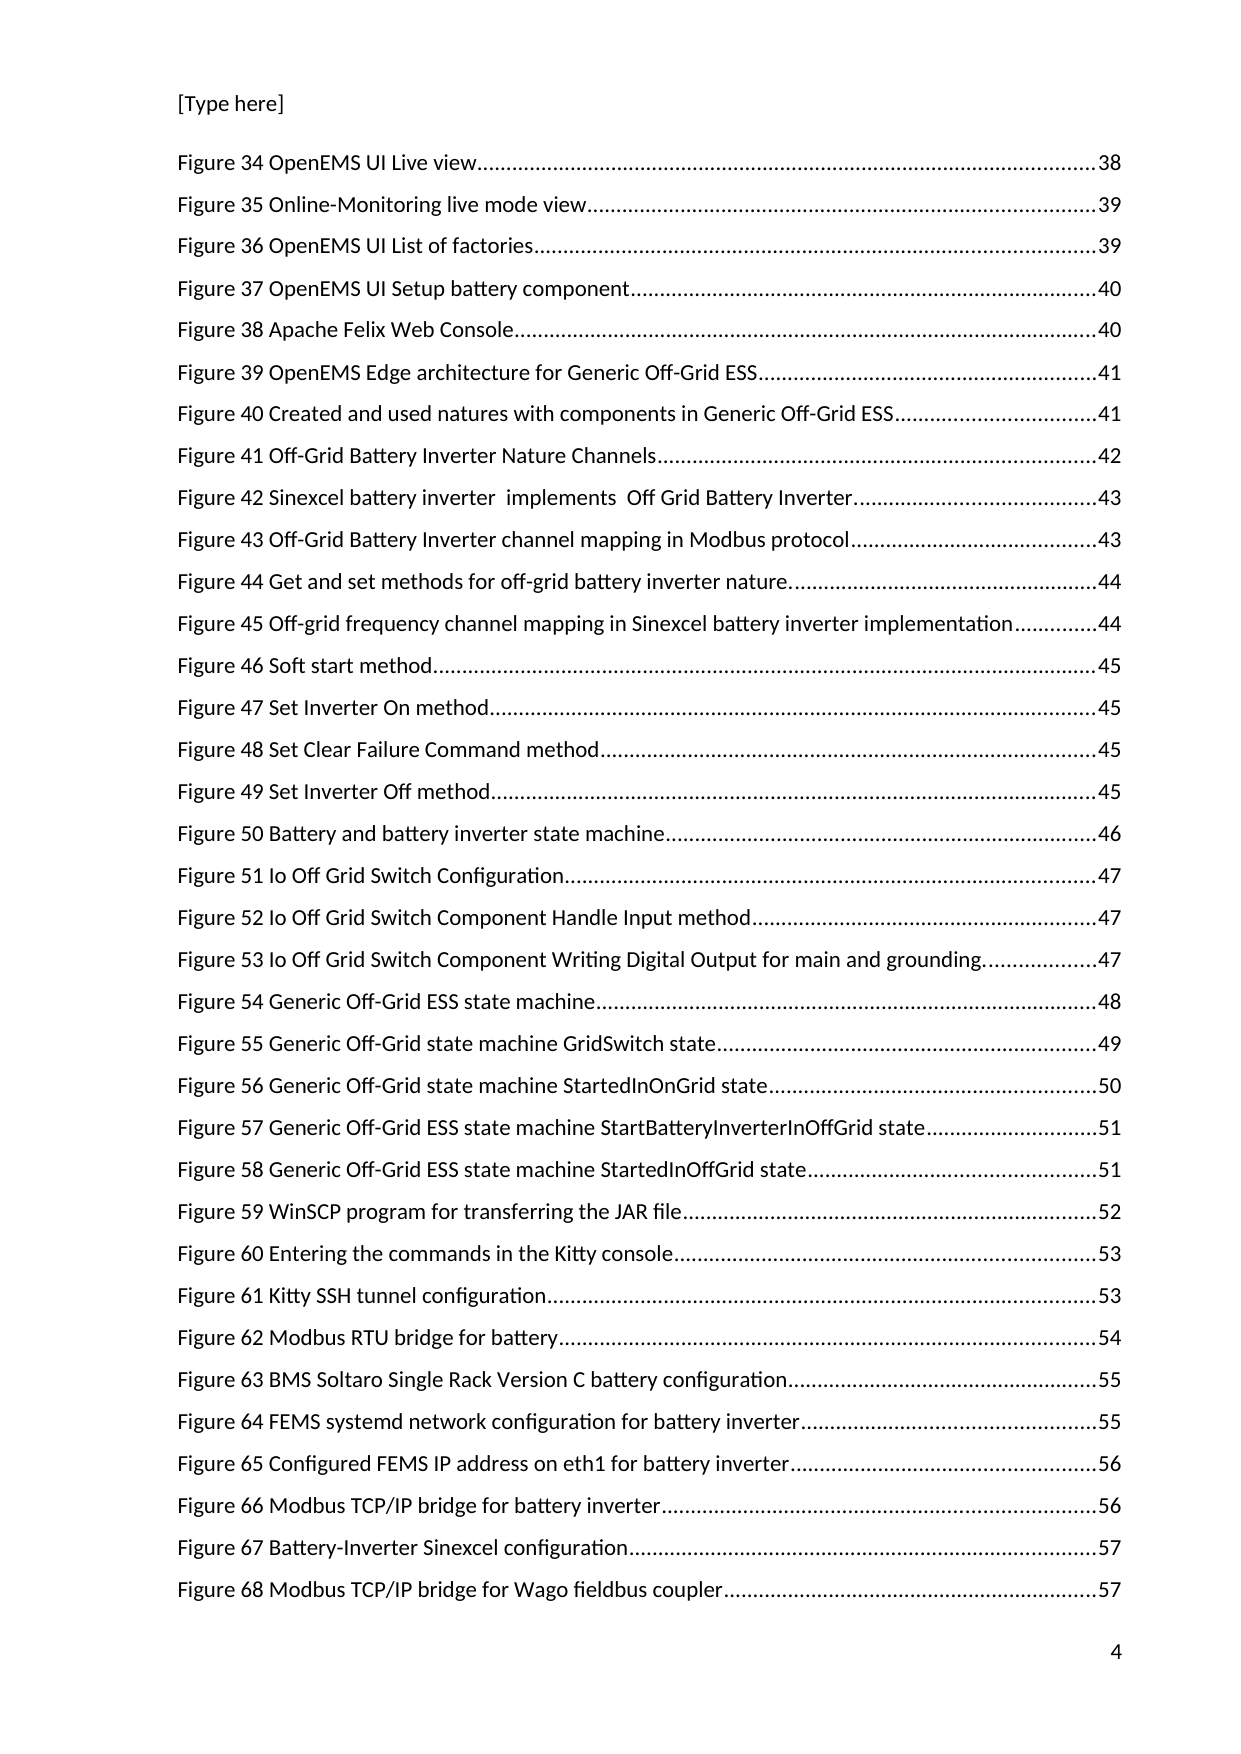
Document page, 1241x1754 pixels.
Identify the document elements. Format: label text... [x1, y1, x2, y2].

text Figure 57 Generic Off-Grid ESS state machine StartBatteryInverterInOffGrid state 51 [177, 1113, 1122, 1141]
text Figure 67 Battery-Inverter Sinexcel configuration 57 [177, 1533, 1122, 1561]
text Figure 52 Io Off Grid Switch Component Handle Input method 47 [177, 903, 1122, 931]
text Figure 42 Sinexcel battery inverter implements Off Grid Battery Inverter. 43 [177, 483, 1122, 512]
text Figure 44 Get and set methods for off-grid battery inverter nature. 44 [177, 567, 1122, 596]
text Figure 37 OpenEMS UI Setup battery component 40 [177, 274, 1122, 302]
text Figure 66 Modbus TCP/IP bridge for battery inverter 56 [177, 1491, 1122, 1519]
text Figure 43 Off-Grid Battery Inverter channel mapping in Modbus protocol 43 [177, 526, 1122, 553]
text Figure 55 Generic Off-Grid state machine GridSwitch state 49 [177, 1029, 1122, 1057]
text Figure 59 WinSCP program for transferring the JAR file 52 [177, 1197, 1122, 1225]
text Figure 34 OpenEMS UI Live view 38 [177, 148, 1122, 176]
text Figure 62 Modbus RTU bridge for battery 54 [177, 1323, 1122, 1351]
text Figure 47 Set Inverter On method 45 [177, 693, 1122, 721]
text Figure 40 Created and used natures with components in Generic Off-Grid ESS 41 [177, 399, 1122, 428]
text Figure 61 Kitty SSH tunnel configuration 53 [177, 1281, 1122, 1309]
text Figure 54 Generic Off-Grid ESS state machine 48 [177, 987, 1122, 1015]
text Figure 53 Io Off Grid Switch Component Writing Digital Output for main and grounding. 47 [177, 945, 1122, 973]
text Figure 48 Set Clear Failure Command method 45 [177, 735, 1122, 763]
text Figure 58 Generic Off-Grid ESS state machine StartedInOffGrid state 51 [177, 1155, 1122, 1183]
text Figure 60 Entering the commands in the Kitty console 53 [177, 1239, 1122, 1267]
text Figure 46 Soft start method 45 [177, 651, 1122, 679]
text Figure 51 Io Off Grid Switch Configuration 47 [177, 861, 1122, 889]
text Figure 50 Battery and battery inverter state machine 46 [177, 819, 1122, 847]
text Figure 41 Off-Grid Battery Inverter Nature Channels 42 [177, 442, 1122, 469]
text Figure 36 OpenEMS UI List of factories 39 [177, 232, 1122, 260]
text Figure 49 Set Inverter Off method 45 [177, 777, 1122, 805]
text Figure 63 BMS Soltaro Single Rack Version C battery configuration 55 [177, 1365, 1122, 1393]
text Figure 35 Online-Monitoring live mode view 39 [177, 190, 1122, 218]
text Figure 56 Generic Off-Grid state machine StartedInOnGrid state 50 [177, 1071, 1122, 1099]
text Figure 65 Configured FEMS IP address on eth1 for battery inverter 56 [177, 1449, 1122, 1477]
text Figure 68 Modbus TCP/IP bridge for Wago fieldbus coupler 57 [177, 1575, 1122, 1603]
text Figure 38 Apache Felix Web Console 40 [177, 316, 1122, 344]
text Figure 64 FEMS systemd network configuration for battery inverter 55 [177, 1407, 1122, 1435]
text Figure 39 OpenEMS Edge architecture for Generic Off-Grid ESS 41 [177, 358, 1122, 386]
text Figure 45 Off-grid frequency channel mapping in Sinexcel battery inverter implementation 44 [177, 609, 1122, 637]
